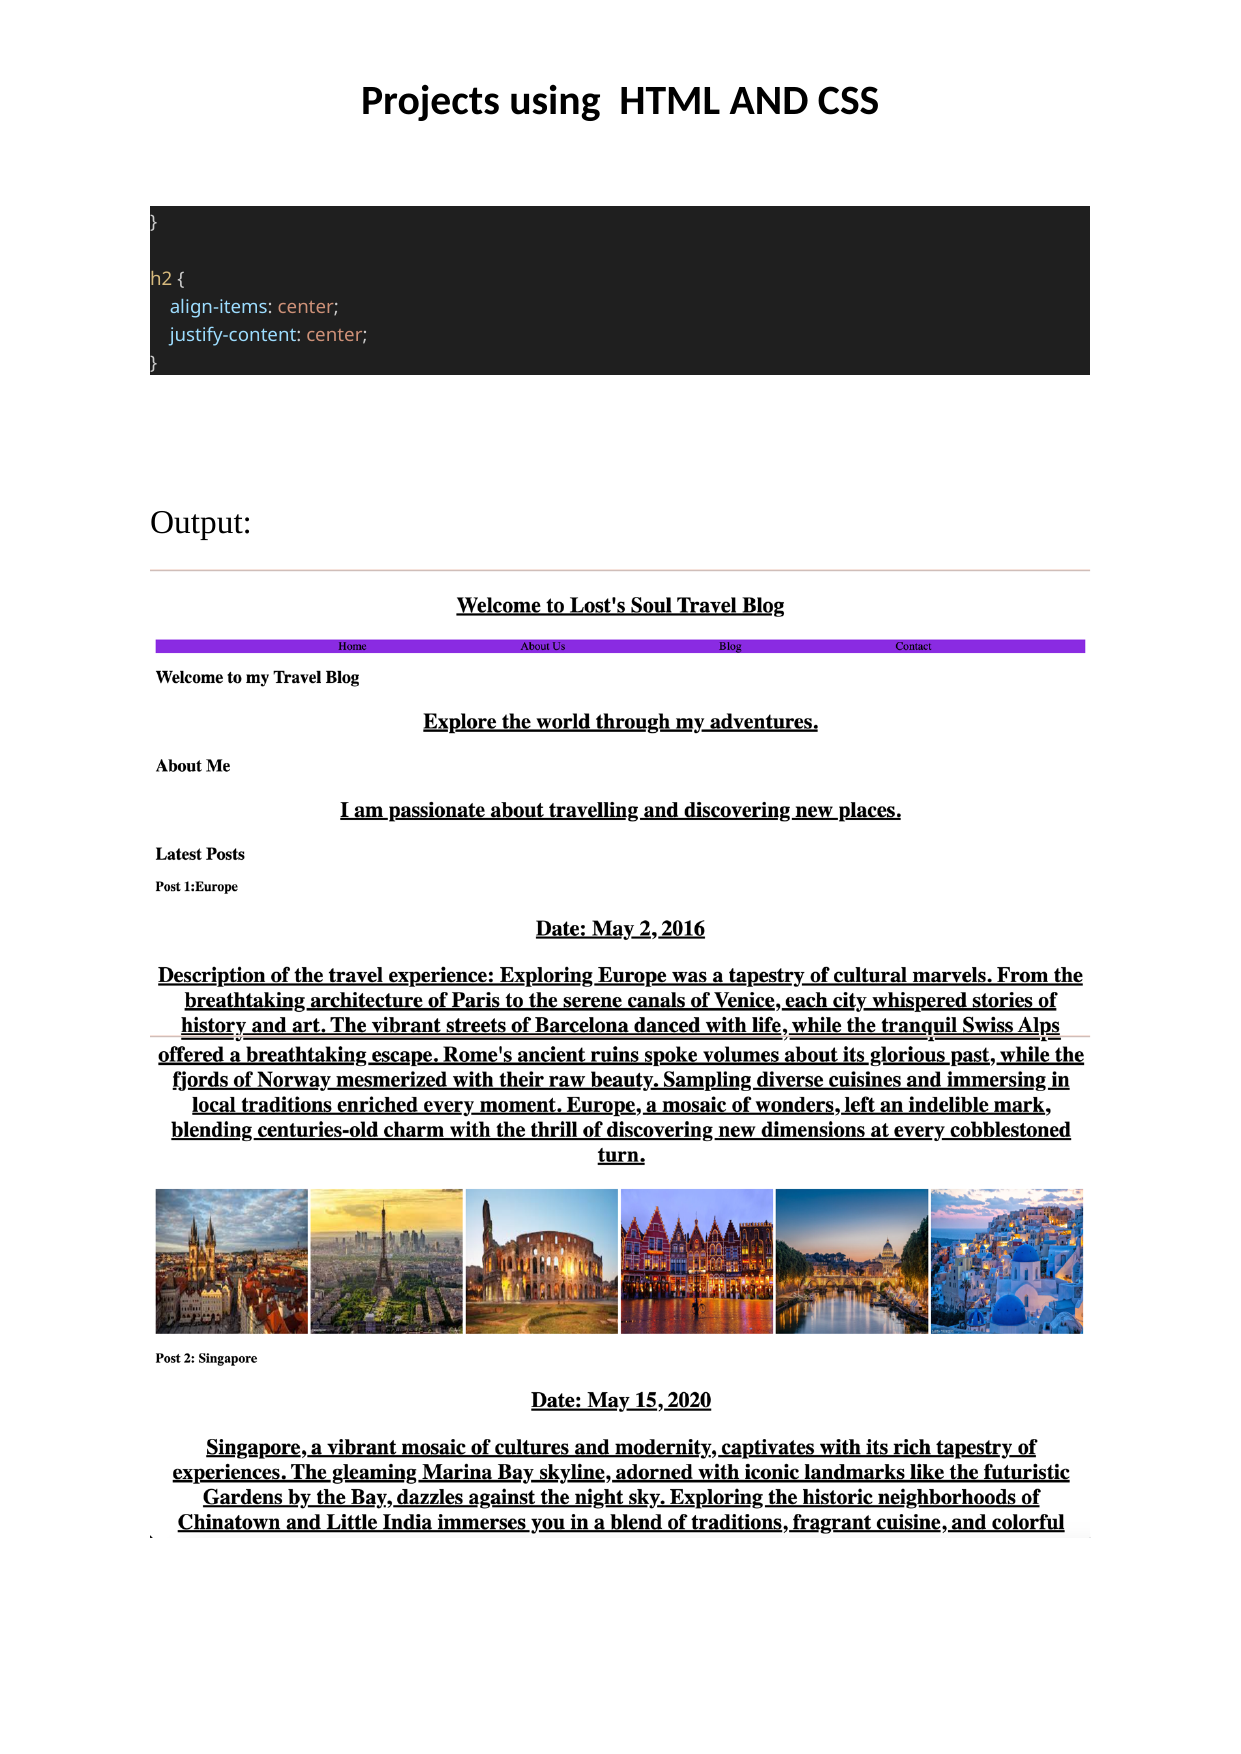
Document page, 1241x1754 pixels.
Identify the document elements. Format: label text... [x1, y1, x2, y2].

text Output: [150, 502, 1090, 541]
text } [150, 347, 1090, 375]
picture [150, 569, 1091, 1538]
text align-items: center; [150, 290, 1090, 318]
text } [150, 206, 1090, 234]
text h2 { [150, 262, 1090, 290]
text justify-content: center; [150, 318, 1090, 347]
